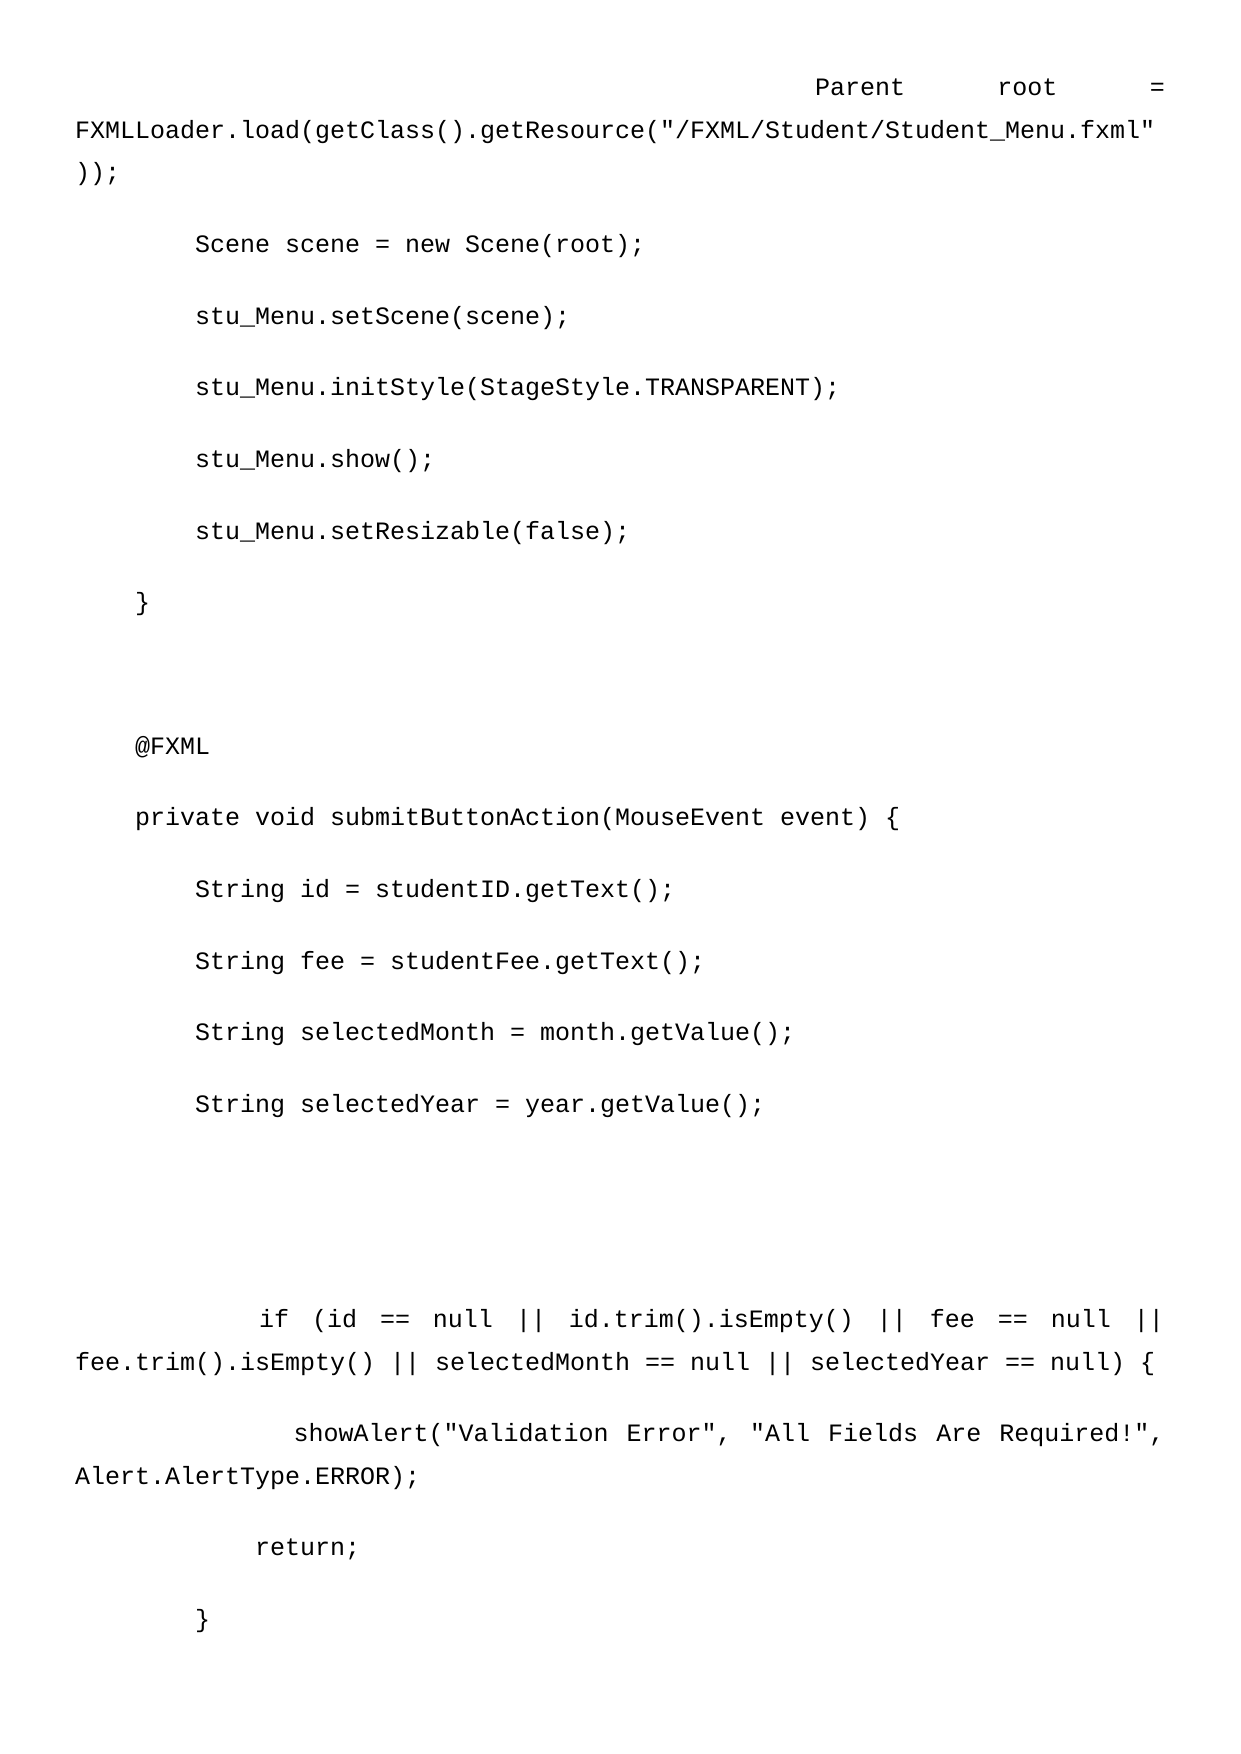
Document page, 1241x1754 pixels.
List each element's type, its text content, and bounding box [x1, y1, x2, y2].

text showAlert("Validation Error", "All Fields Are Required!", Alert.AlertType.ERROR); [75, 1421, 1165, 1492]
text stu_Menu.setScene(scene); [75, 303, 1165, 332]
text private void submitButtonAction(MouseEvent event) { [75, 805, 1165, 833]
text stu_Menu.setResizable(false); [75, 518, 1165, 547]
text stu_Menu.show(); [75, 447, 1165, 475]
text stu_Menu.initStyle(StageStyle.TRANSPARENT); [75, 375, 1165, 403]
text if (id == null || id.trim().isEmpty() || fee == null || fee.trim().isEmpty() || selectedMonth == null || selectedYear == null) { [75, 1307, 1165, 1377]
text Scene scene = new Scene(root); [75, 232, 1165, 260]
text } [75, 1607, 1165, 1635]
text } [75, 590, 1165, 618]
text Parent root = FXMLLoader.load(getClass().getResource("/FXML/Student/Student_Menu.fxml")); [75, 75, 1165, 188]
text return; [75, 1535, 1165, 1563]
text @FXML [75, 733, 1165, 762]
text String id = studentID.getText(); [75, 877, 1165, 905]
text String selectedYear = year.getValue(); [75, 1092, 1165, 1120]
text String fee = studentFee.getText(); [75, 948, 1165, 977]
text String selectedMonth = month.getValue(); [75, 1020, 1165, 1048]
